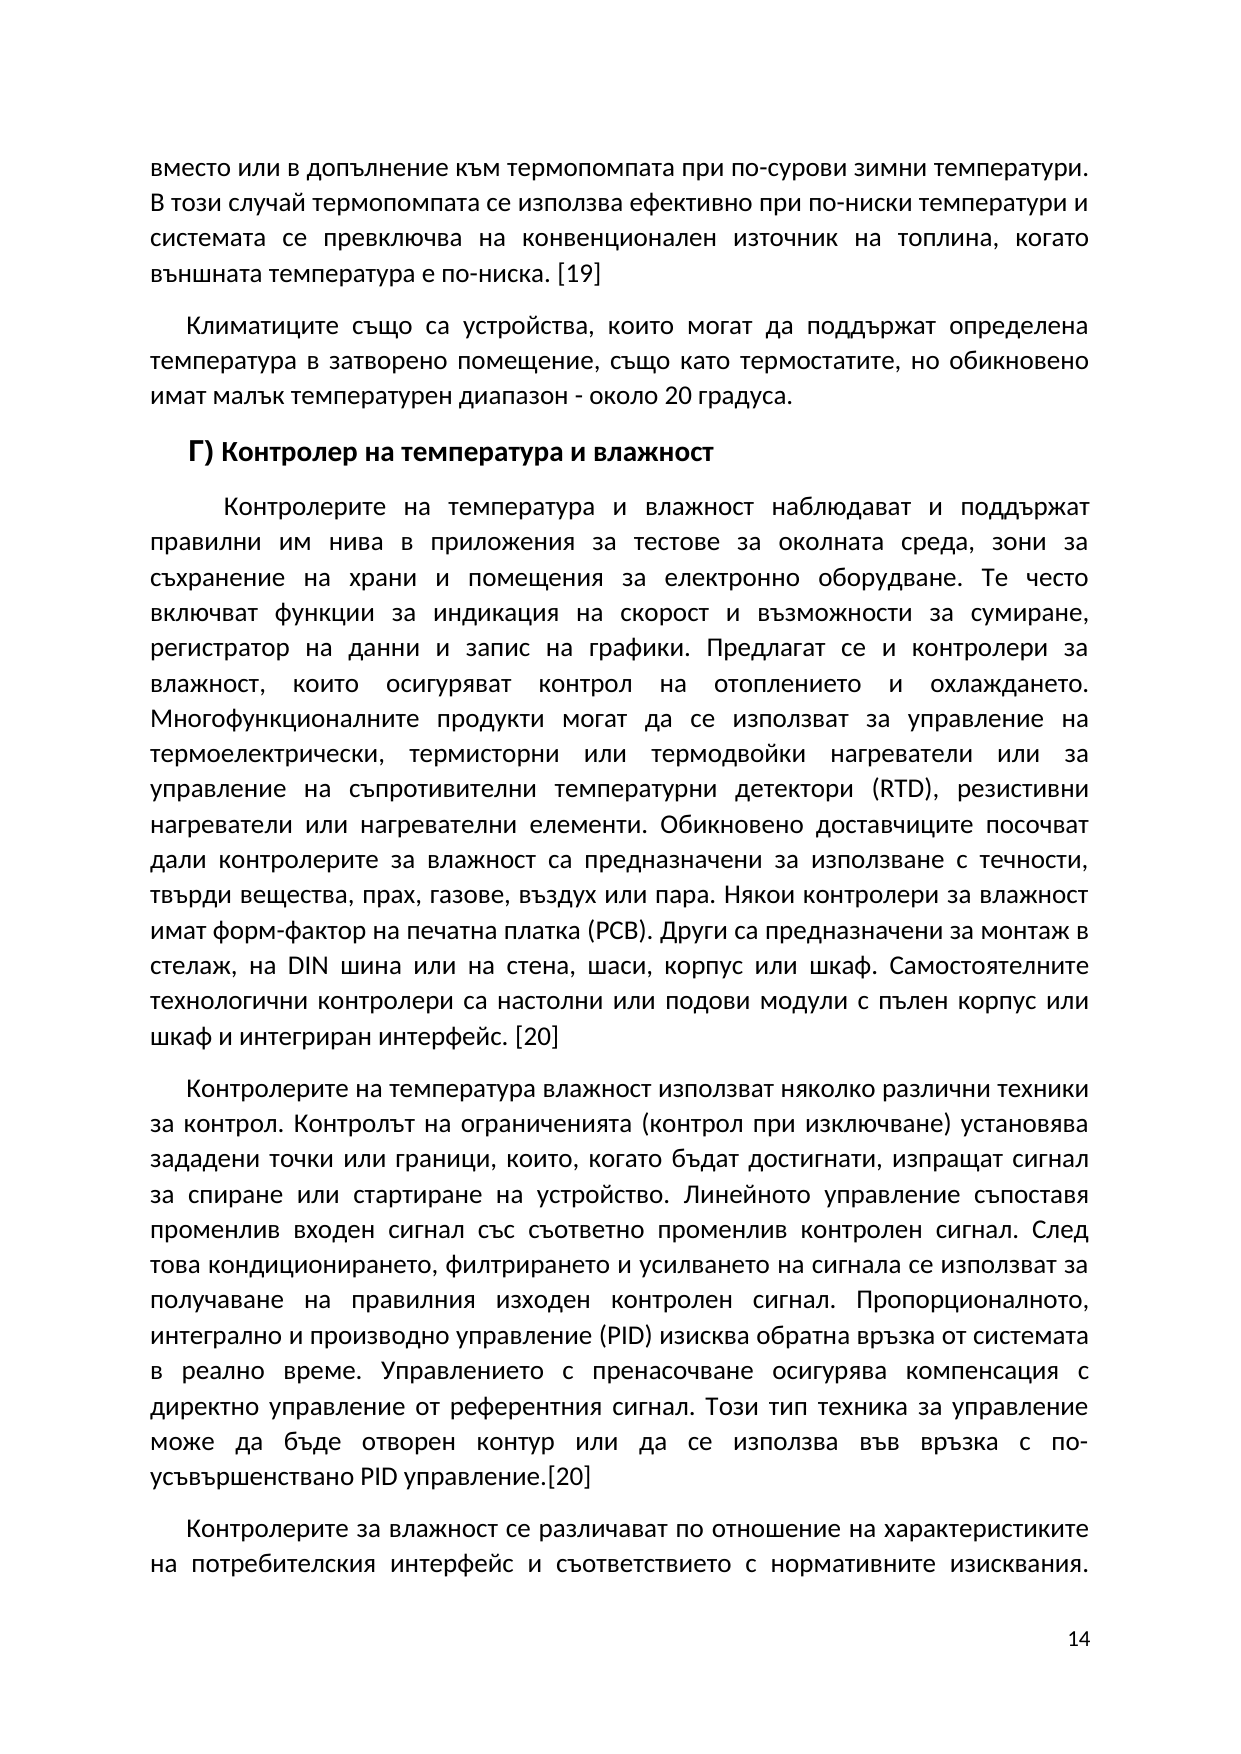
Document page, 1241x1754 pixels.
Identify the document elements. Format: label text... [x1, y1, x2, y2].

text Климатиците също са устройства, които могат да поддържат определена температура в затворено помещение, също като термостатите, но обикновено имат малък температурен диапазон - около 20 градуса. [150, 308, 1090, 412]
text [150, 150, 1090, 289]
text Контролерите на температура влажност използват няколко различни техники за контрол. Контролът на ограниченията (контрол при изключване) установява зададени точки или граници, които, когато бъдат достигнати, изпращат сигнал за спиране или стартиране на устройство. Линейното управление съпоставя променлив входен сигнал със съответно променлив контролен сигнал. След това кондиционирането, филтрирането и усилването на сигнала се използват за получаване на правилния изходен контролен сигнал. Пропорционалното, интегрално и производно управление (PID) изисква обратна връзка от системата в реално време. Управлението с пренасочване осигурява компенсация с директно управление от референтния сигнал. Този тип техника за управление може да бъде отворен контур или да се използва във връзка с по-усъвършенствано PID управление.[20] [150, 1071, 1090, 1492]
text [150, 1511, 1090, 1579]
text Контролерите на температура и влажност наблюдават и поддържат правилни им нива в приложения за тестове за околната среда, зони за съхранение на храни и помещения за електронно оборудване. Те често включват функции за индикация на скорост и възможности за сумиране, регистратор на данни и запис на графики. Предлагат се и контролери за влажност, които осигуряват контрол на отоплението и охлаждането. Многофункционалните продукти могат да се използват за управление на термоелектрически, термисторни или термодвойки нагреватели или за управление на съпротивителни температурни детектори (RTD), резистивни нагреватели или нагревателни елементи. Обикновено доставчиците посочват дали контролерите за влажност са предназначени за използване с течности, твърди вещества, прах, газове, въздух или пара. Някои контролери за влажност имат форм-фактор на печатна платка (PCB). Други са предназначени за монтаж в стелаж, на DIN шина или на стена, шаси, корпус или шкаф. Самостоятелните технологични контролери са настолни или подови модули с пълен корпус или шкаф и интегриран интерфейс. [20] [150, 489, 1090, 1052]
subtitle Г) Контролер на температура и влажност [187, 431, 1090, 470]
